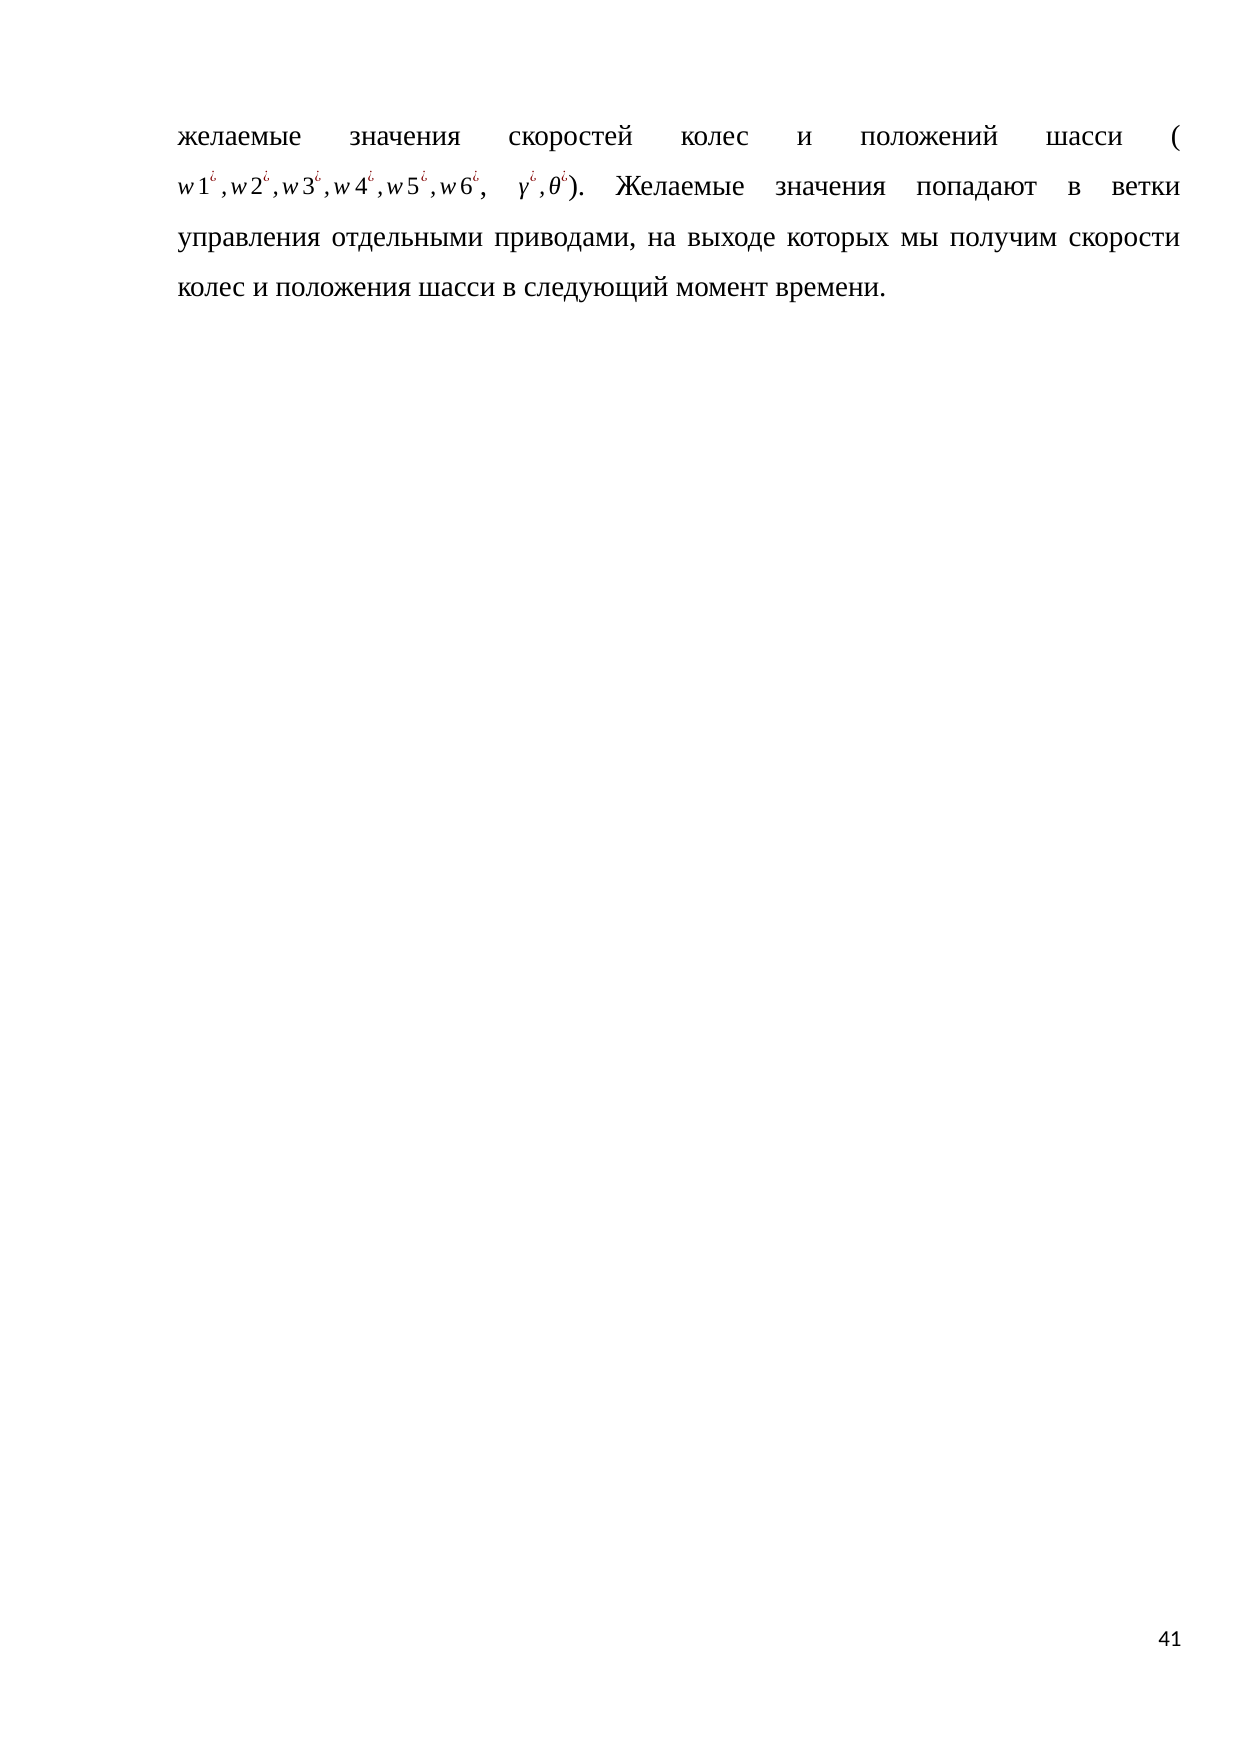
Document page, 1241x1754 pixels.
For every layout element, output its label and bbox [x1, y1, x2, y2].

text [177, 118, 1181, 303]
